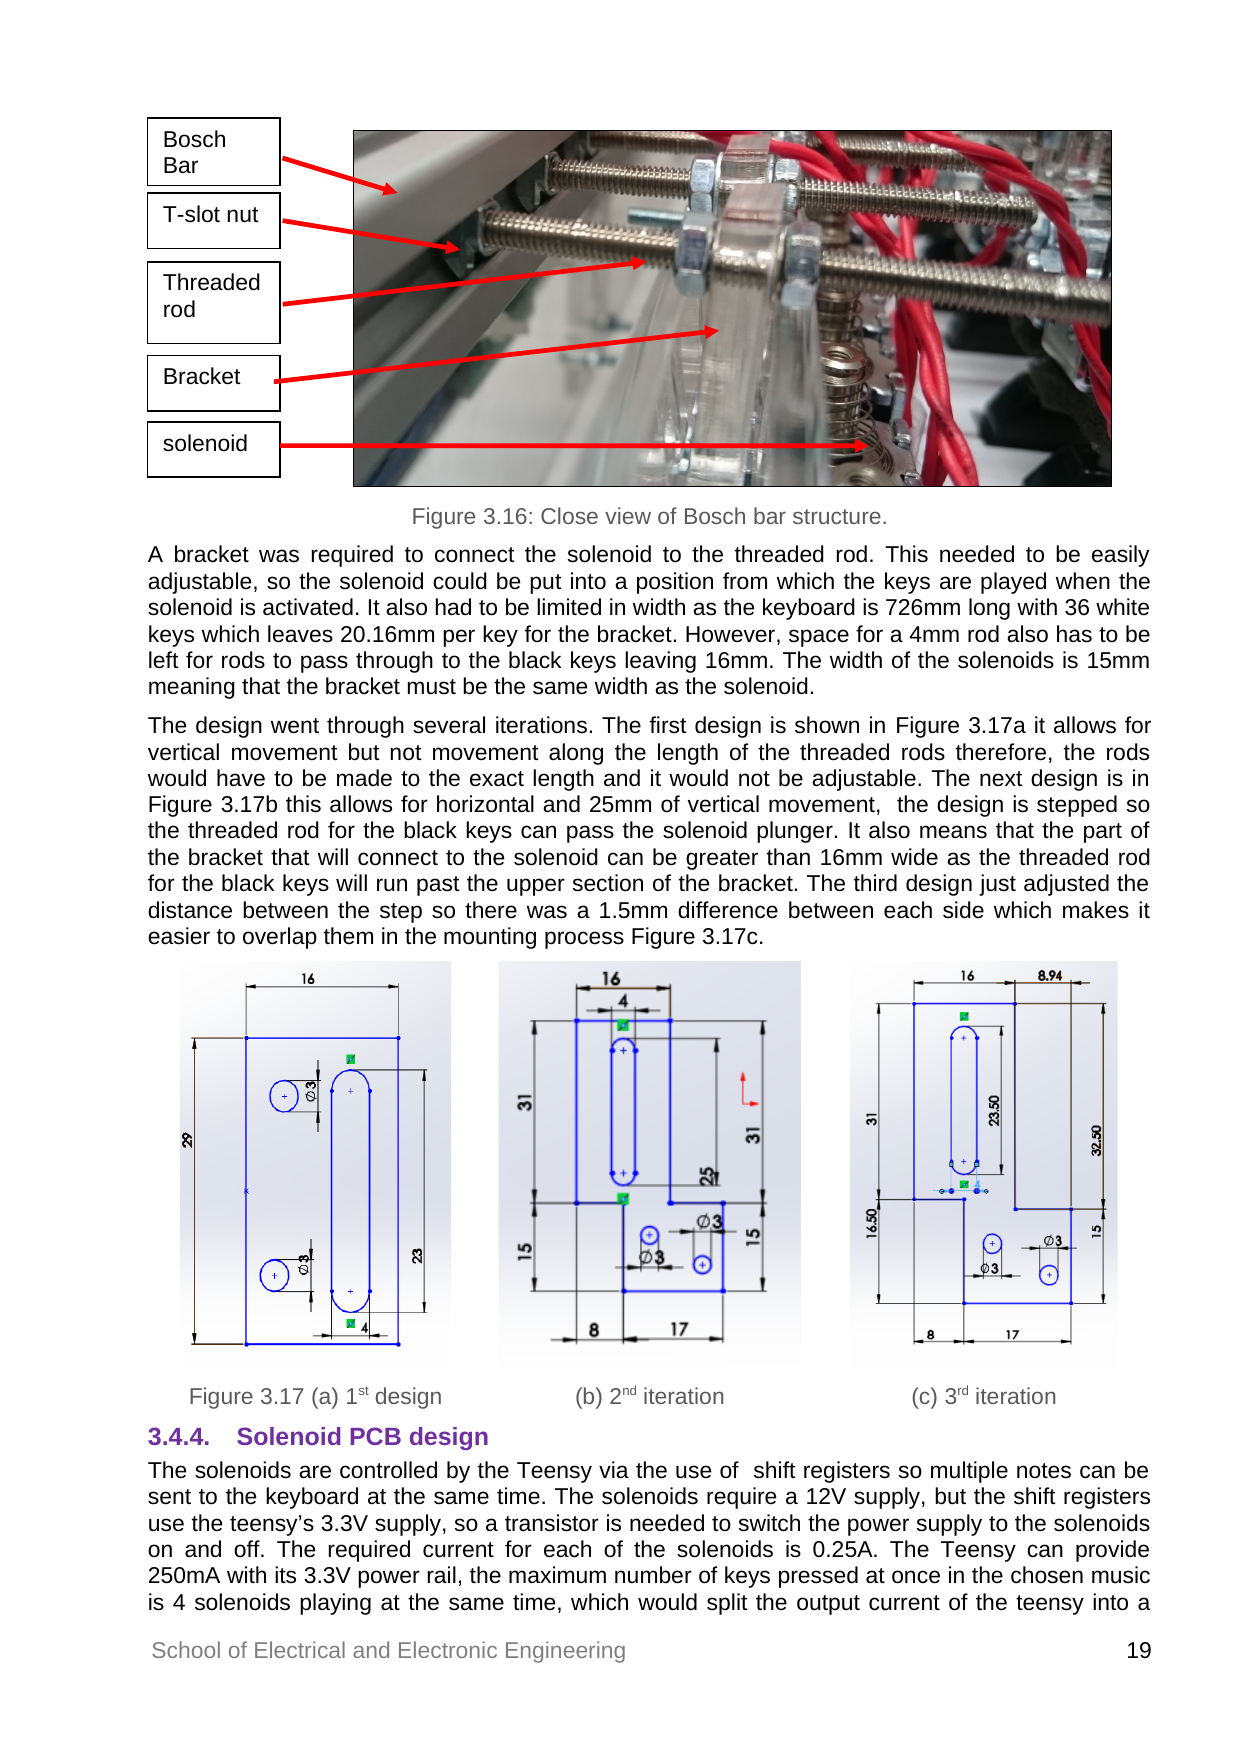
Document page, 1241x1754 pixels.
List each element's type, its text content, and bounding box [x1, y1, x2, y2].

subtitle Solenoid PCB design [148, 1422, 1152, 1451]
table_header (c) 3rd iteration [817, 962, 1151, 1422]
picture [498, 961, 801, 1371]
picture [850, 961, 1118, 1371]
text A bracket was required to connect the solenoid to the threaded rod. This needed to be easily adjustable, so the solenoid could be put into a position from which the keys are played when the solenoid is activated. It also had to be limited in width as the keyboard is 726mm long with 36 white keys which leaves 20.16mm per key for the bracket. However, space for a 4mm rod also has to be left for rods to pass through to the black keys leaving 16mm. The width of the solenoids is 15mm meaning that the bracket must be the same width as the solenoid. [148, 541, 1152, 699]
table_header (b) 2nd iteration [483, 962, 817, 1422]
picture [179, 961, 452, 1371]
picture [354, 131, 1111, 486]
